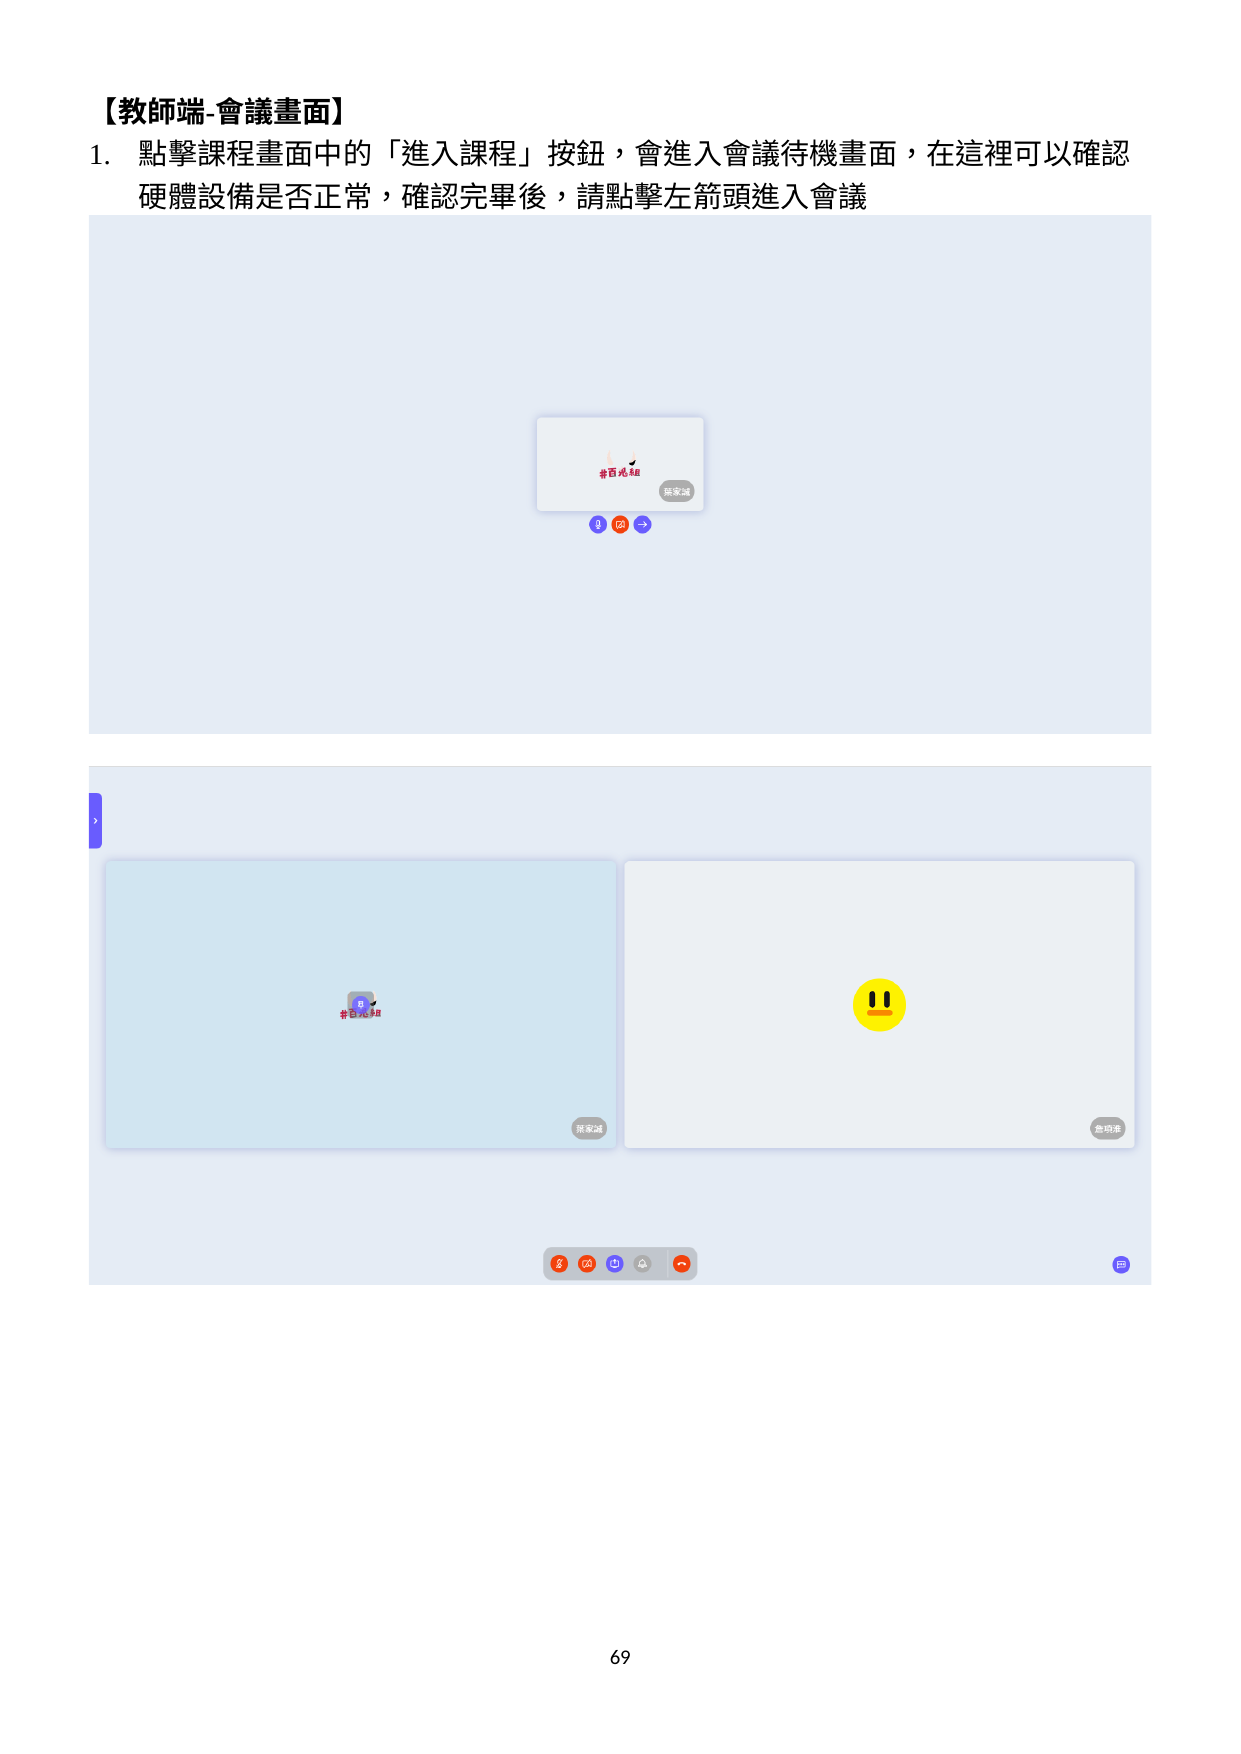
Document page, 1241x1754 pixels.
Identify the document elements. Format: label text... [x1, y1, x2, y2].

picture [88, 766, 1152, 1285]
list 點擊課程畫面中的「進入課程」按鈕，會進入會議待機畫面，在這裡可以確認硬體設備是否正常，確認完畢後，請點擊左箭頭進入會議 [89, 131, 1152, 215]
text 【教師端-會議畫面】 [89, 89, 1152, 131]
picture [88, 215, 1152, 734]
